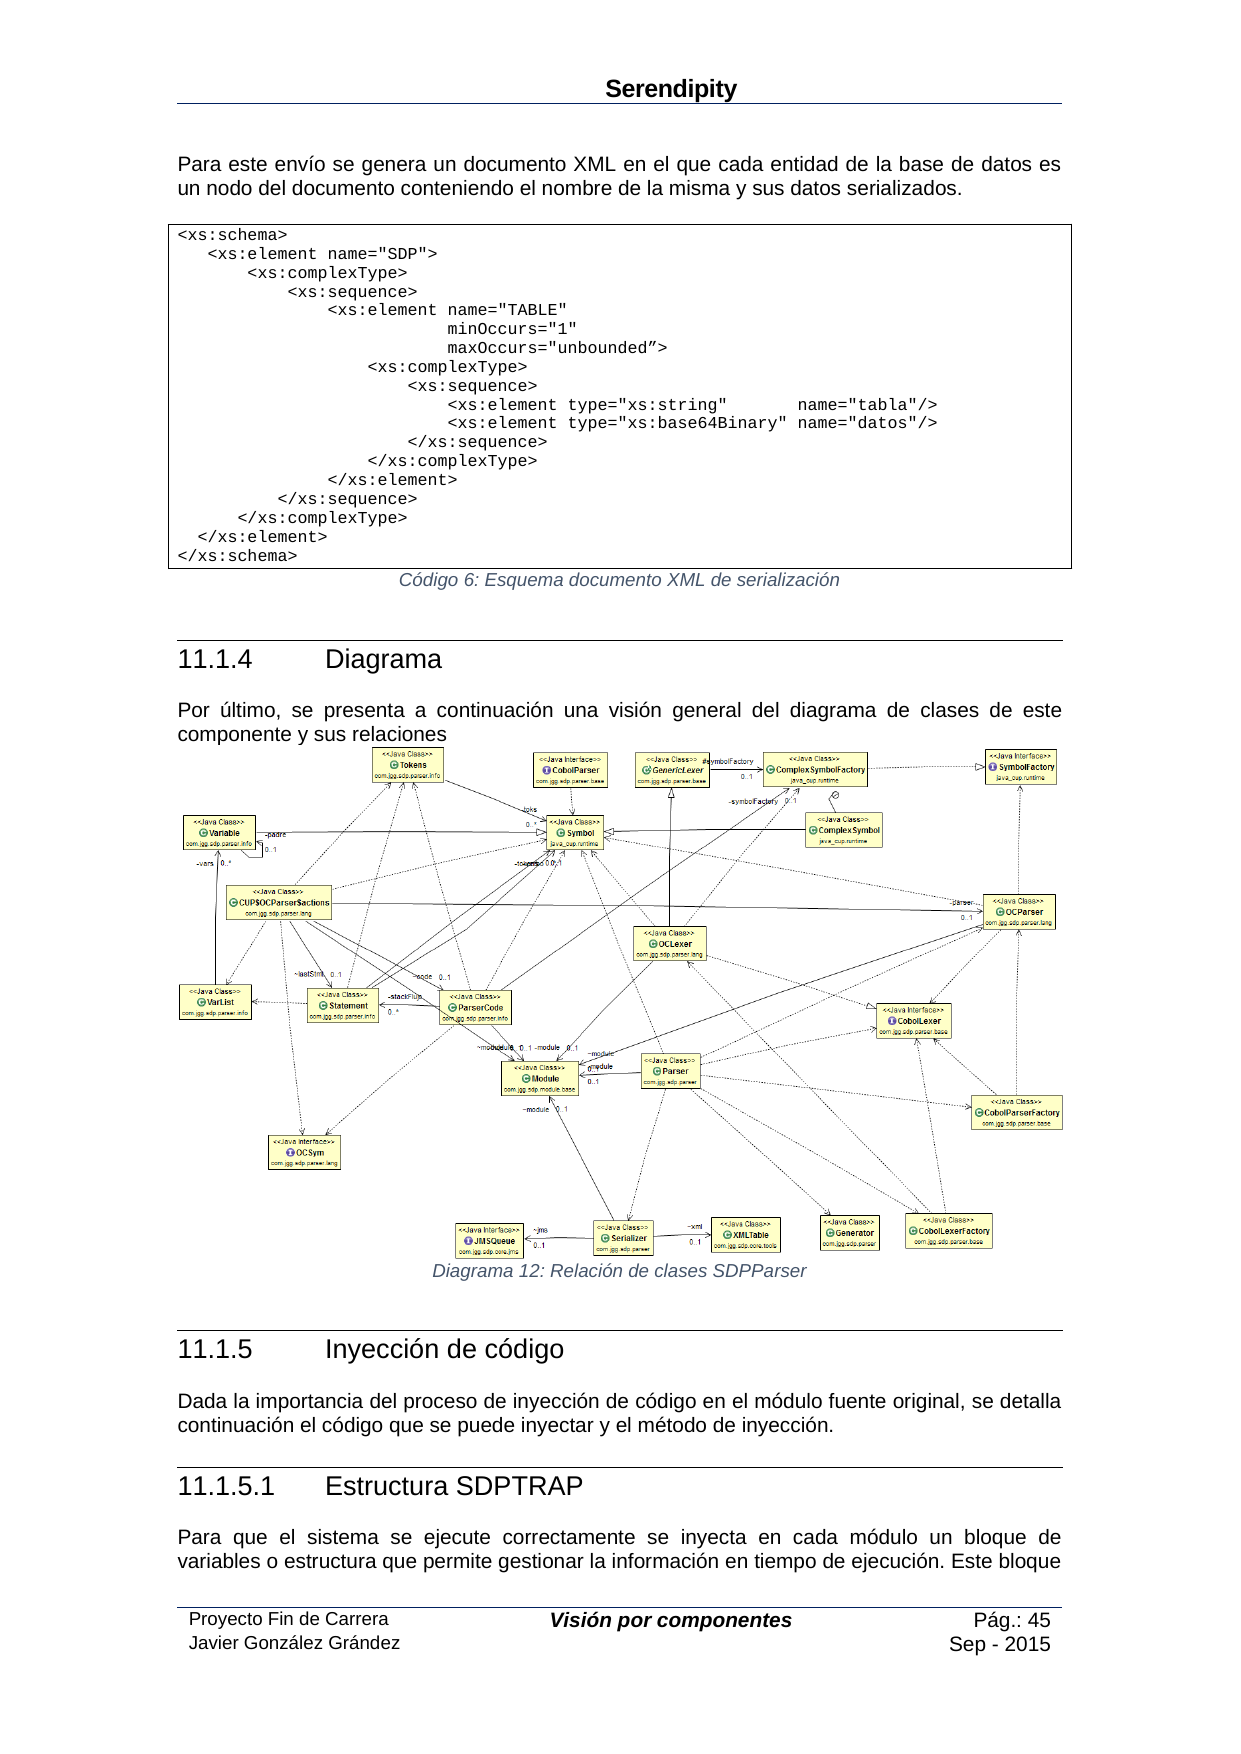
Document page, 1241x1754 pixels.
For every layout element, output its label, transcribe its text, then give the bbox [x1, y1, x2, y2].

subtitle Estructura SDPTRAP [177, 1468, 1063, 1501]
text <xs:element type="xs:string" name="tabla"/> [177, 396, 1063, 415]
text <xs:complexType> [177, 264, 1063, 283]
subtitle Inyección de código [177, 1331, 1063, 1364]
text minOccurs="1" [177, 321, 1063, 340]
text </xs:complexType> [177, 509, 1063, 528]
text maxOccurs="unbounded”> [177, 340, 1063, 358]
text Dada la importancia del proceso de inyección de código en el módulo fuente original, se detalla continuación el código que se puede inyectar y el método de inyección. [177, 1388, 1063, 1436]
text </xs:sequence> [177, 434, 1063, 453]
text <xs:sequence> [177, 377, 1063, 396]
text </xs:schema> [169, 544, 1071, 568]
text Código : Esquema documento XML de serialización [177, 569, 1063, 591]
text </xs:sequence> [177, 491, 1063, 509]
text <xs:element name="TABLE" [177, 302, 1063, 321]
text </xs:element> [177, 528, 1063, 544]
text Por último, se presenta a continuación una visión general del diagrama de clases de este componente y sus relaciones [177, 698, 1063, 745]
text </xs:complexType> [177, 453, 1063, 472]
text <xs:complexType> [177, 358, 1063, 377]
text Para este envío se genera un documento XML en el que cada entidad de la base de datos es un nodo del documento conteniendo el nombre de la misma y sus datos serializados. [177, 152, 1063, 199]
text <xs:sequence> [177, 283, 1063, 302]
text <xs:element name="SDP"> [177, 245, 1063, 264]
text </xs:element> [177, 472, 1063, 491]
subtitle Diagrama [177, 641, 1063, 674]
picture [177, 745, 1063, 1260]
text Diagrama : Relación de clases SDPParser [177, 1260, 1063, 1281]
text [177, 1525, 1063, 1573]
text <xs:schema> [169, 225, 1071, 245]
text <xs:element type="xs:base64Binary" name="datos"/> [177, 415, 1063, 434]
